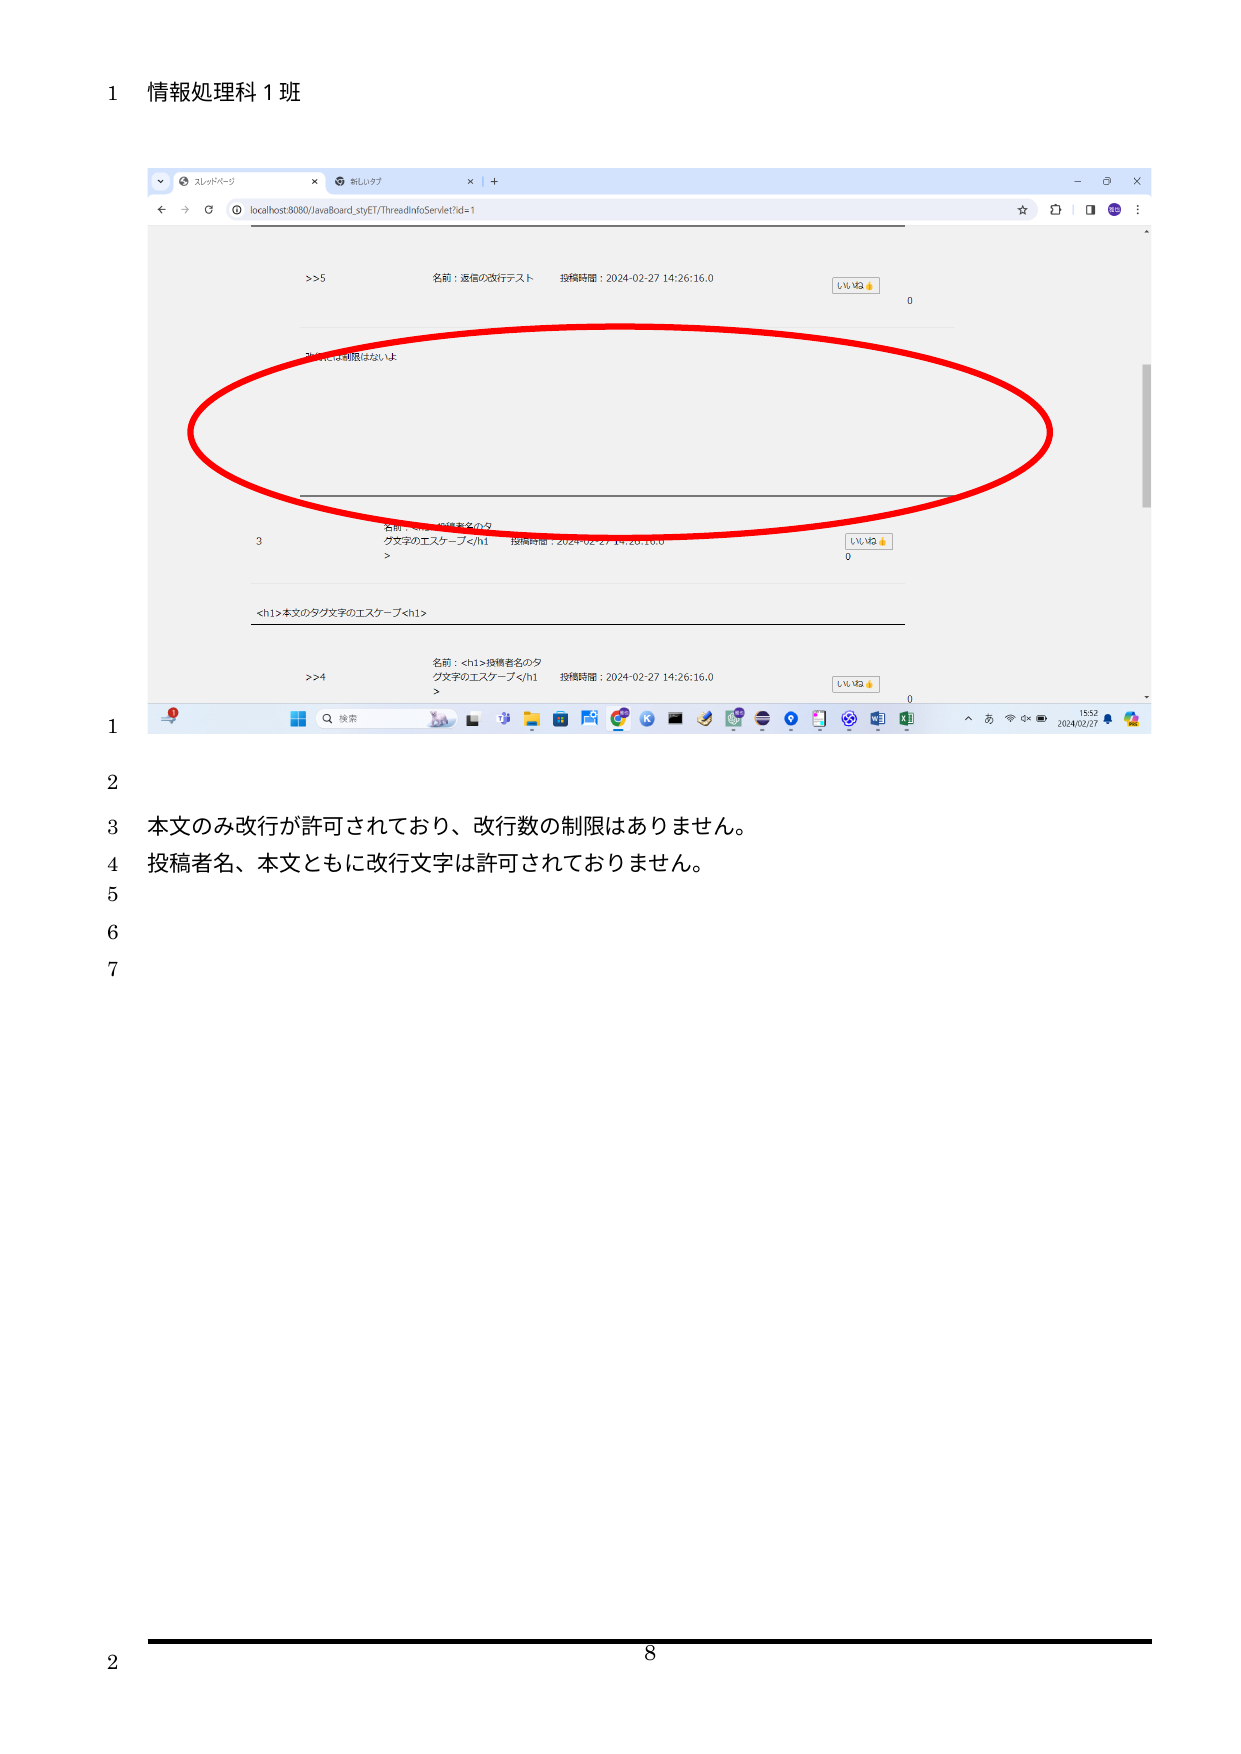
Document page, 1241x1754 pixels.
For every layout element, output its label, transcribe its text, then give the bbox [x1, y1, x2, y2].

text 本文のみ改行が許可されており、改行数の制限はありません。 [148, 806, 1152, 843]
picture [147, 168, 1152, 734]
text 投稿者名、本文ともに改行文字は許可されておりません。 [148, 843, 1152, 881]
